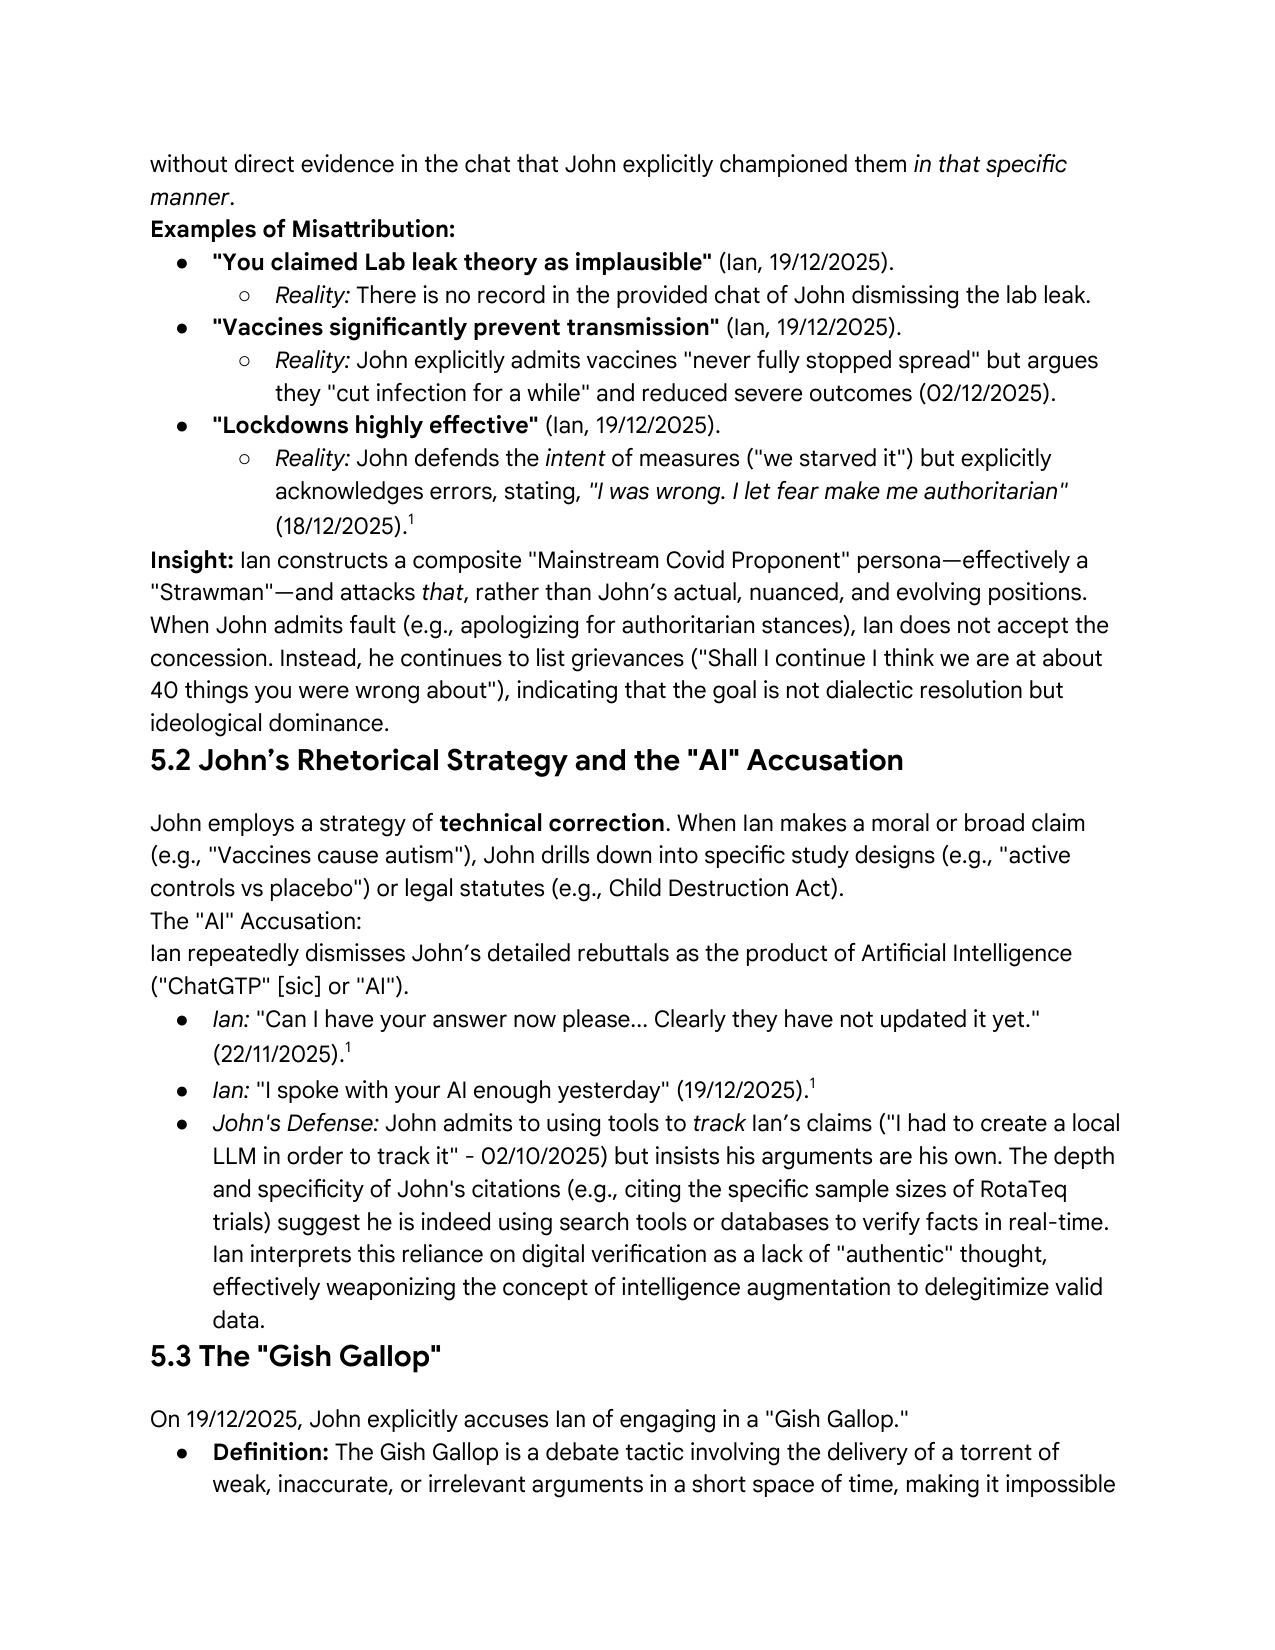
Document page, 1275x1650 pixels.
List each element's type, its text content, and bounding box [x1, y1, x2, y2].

list Reality: John explicitly admits vaccines "never fully stopped spread" but argues they "cut infection for a while" and reduced severe outcomes (02/12/2025). [237, 346, 1125, 408]
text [150, 150, 1125, 211]
list Ian: "Can I have your answer now please... Clearly they have not updated it yet." (22/11/2025).1 [175, 1005, 1125, 1069]
list "You claimed Lab leak theory as implausible" (Ian, 19/12/2025). [175, 248, 1125, 277]
text John employs a strategy of technical correction. When Ian makes a moral or broad claim (e.g., "Vaccines cause autism"), John drills down into specific study designs (e.g., "active controls vs placebo") or legal statutes (e.g., Child Destruction Act). [150, 809, 1125, 903]
list Ian: "I spoke with your AI enough yesterday" (19/12/2025).1 [175, 1074, 1125, 1105]
text The "AI" Accusation: [150, 907, 1125, 936]
list Reality: There is no record in the provided chat of John dismissing the lab leak. [237, 281, 1125, 309]
list Reality: John defends the intent of measures ("we starved it") but explicitly acknowledges errors, stating, "I was wrong. I let fear make me authoritarian" (18/12/2025).1 [237, 444, 1125, 542]
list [175, 1438, 1125, 1499]
list "Vaccines significantly prevent transmission" (Ian, 19/12/2025). [175, 313, 1125, 342]
list John's Defense: John admits to using tools to track Ian’s claims ("I had to create a local LLM in order to track it" - 02/10/2025) but insists his arguments are his own. The depth and specificity of John's citations (e.g., citing the specific sample sizes of RotaTeq trials) suggest he is indeed using search tools or databases to verify facts in real-time. Ian interprets this reliance on digital verification as a lack of "authentic" thought, effectively weaponizing the concept of intelligence augmentation to delegitimize valid data. [175, 1110, 1125, 1335]
list "Lockdowns highly effective" (Ian, 19/12/2025). [175, 412, 1125, 440]
text Insight: Ian constructs a composite "Mainstream Covid Proponent" persona—effectively a "Strawman"—and attacks that, rather than John’s actual, nuanced, and evolving positions. When John admits fault (e.g., apologizing for authoritarian stances), Ian does not accept the concession. Instead, he continues to list grievances ("Shall I continue I think we are at about 40 things you were wrong about"), indicating that the goal is not dialectic resolution but ideological dominance. [150, 546, 1125, 738]
subtitle 5.2 John’s Rhetorical Strategy and the "AI" Accusation [150, 742, 1125, 779]
subtitle 5.3 The "Gish Gallop" [150, 1339, 1125, 1375]
text Ian repeatedly dismisses John’s detailed rebuttals as the product of Artificial Intelligence ("ChatGTP" [sic] or "AI"). [150, 940, 1125, 1001]
text Examples of Misattribution: [150, 215, 1125, 244]
text On 19/12/2025, John explicitly accuses Ian of engaging in a "Gish Gallop." [150, 1405, 1125, 1434]
